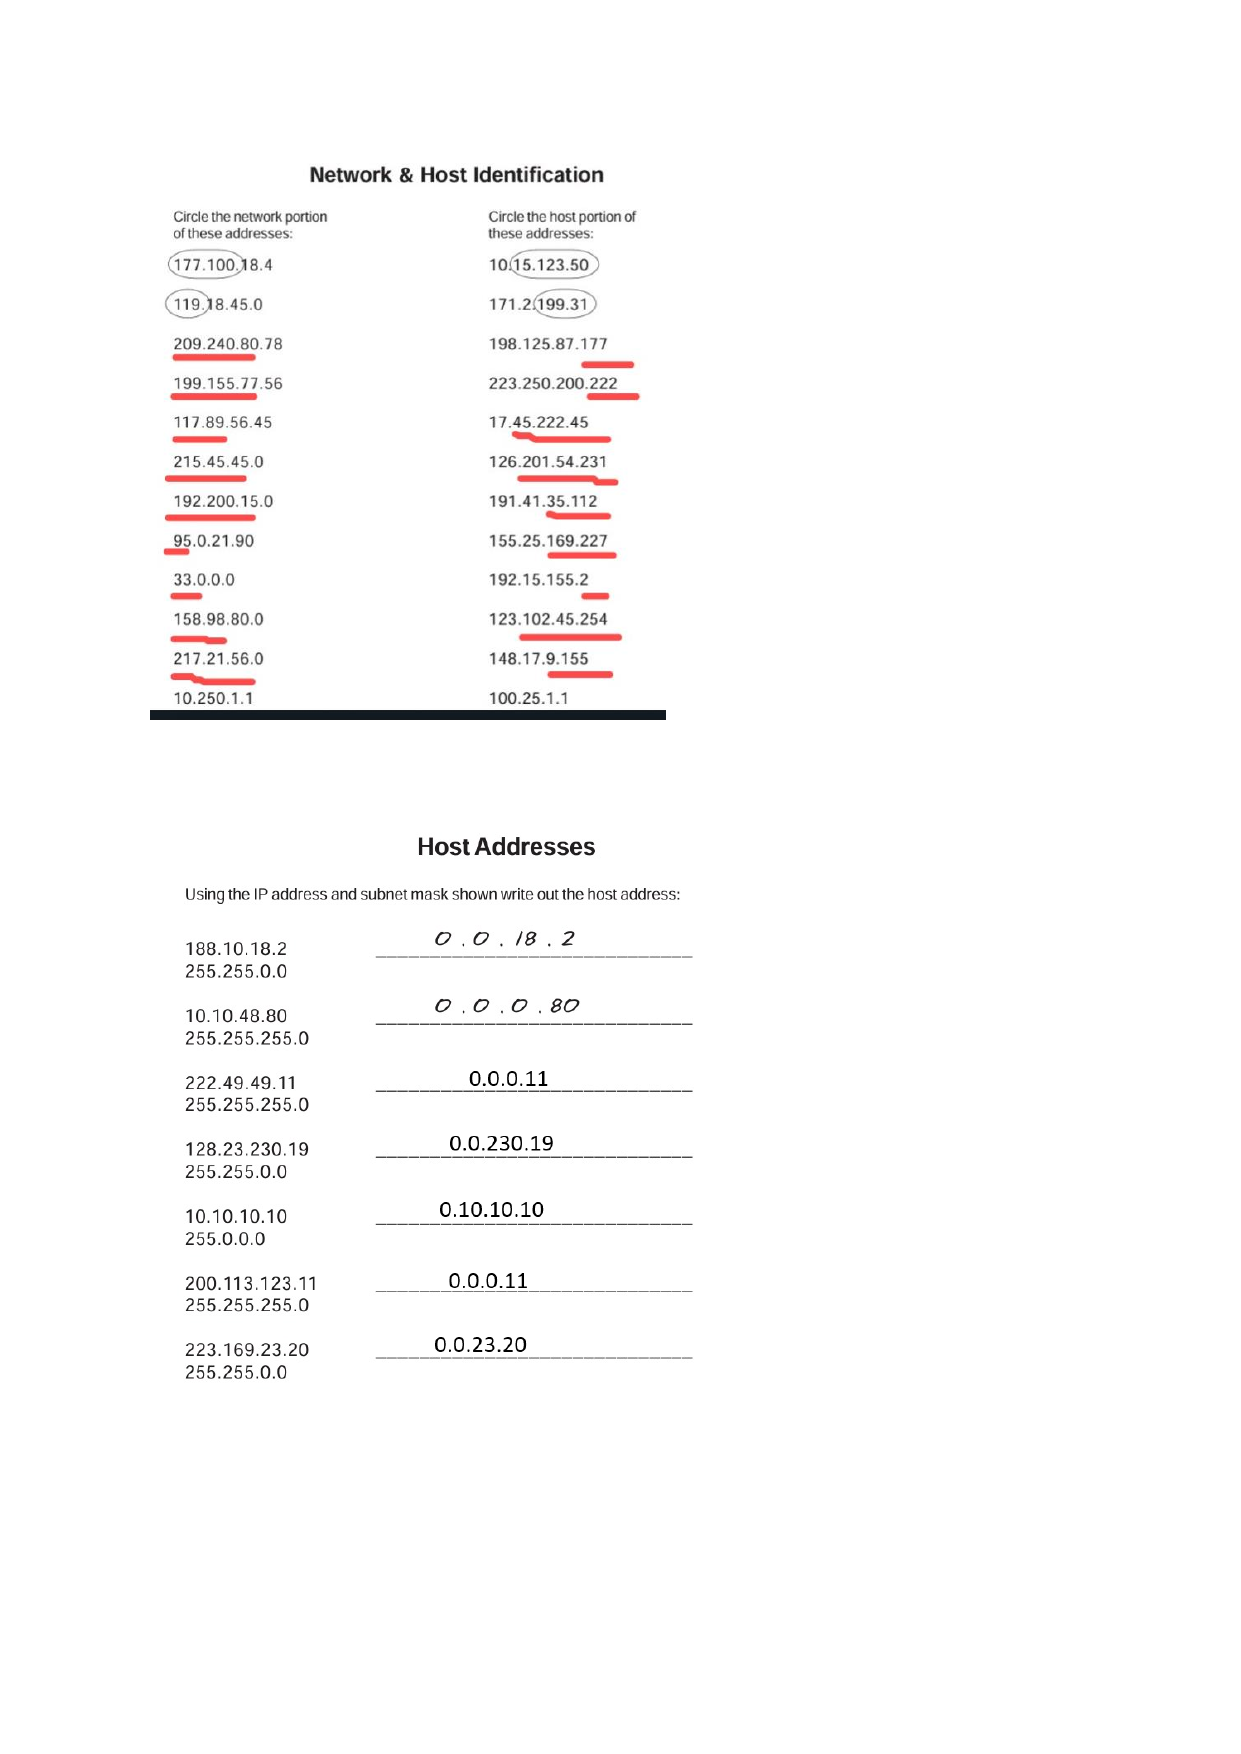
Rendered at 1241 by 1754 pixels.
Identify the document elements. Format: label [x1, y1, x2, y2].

picture [150, 779, 1091, 1407]
picture [150, 150, 1091, 778]
